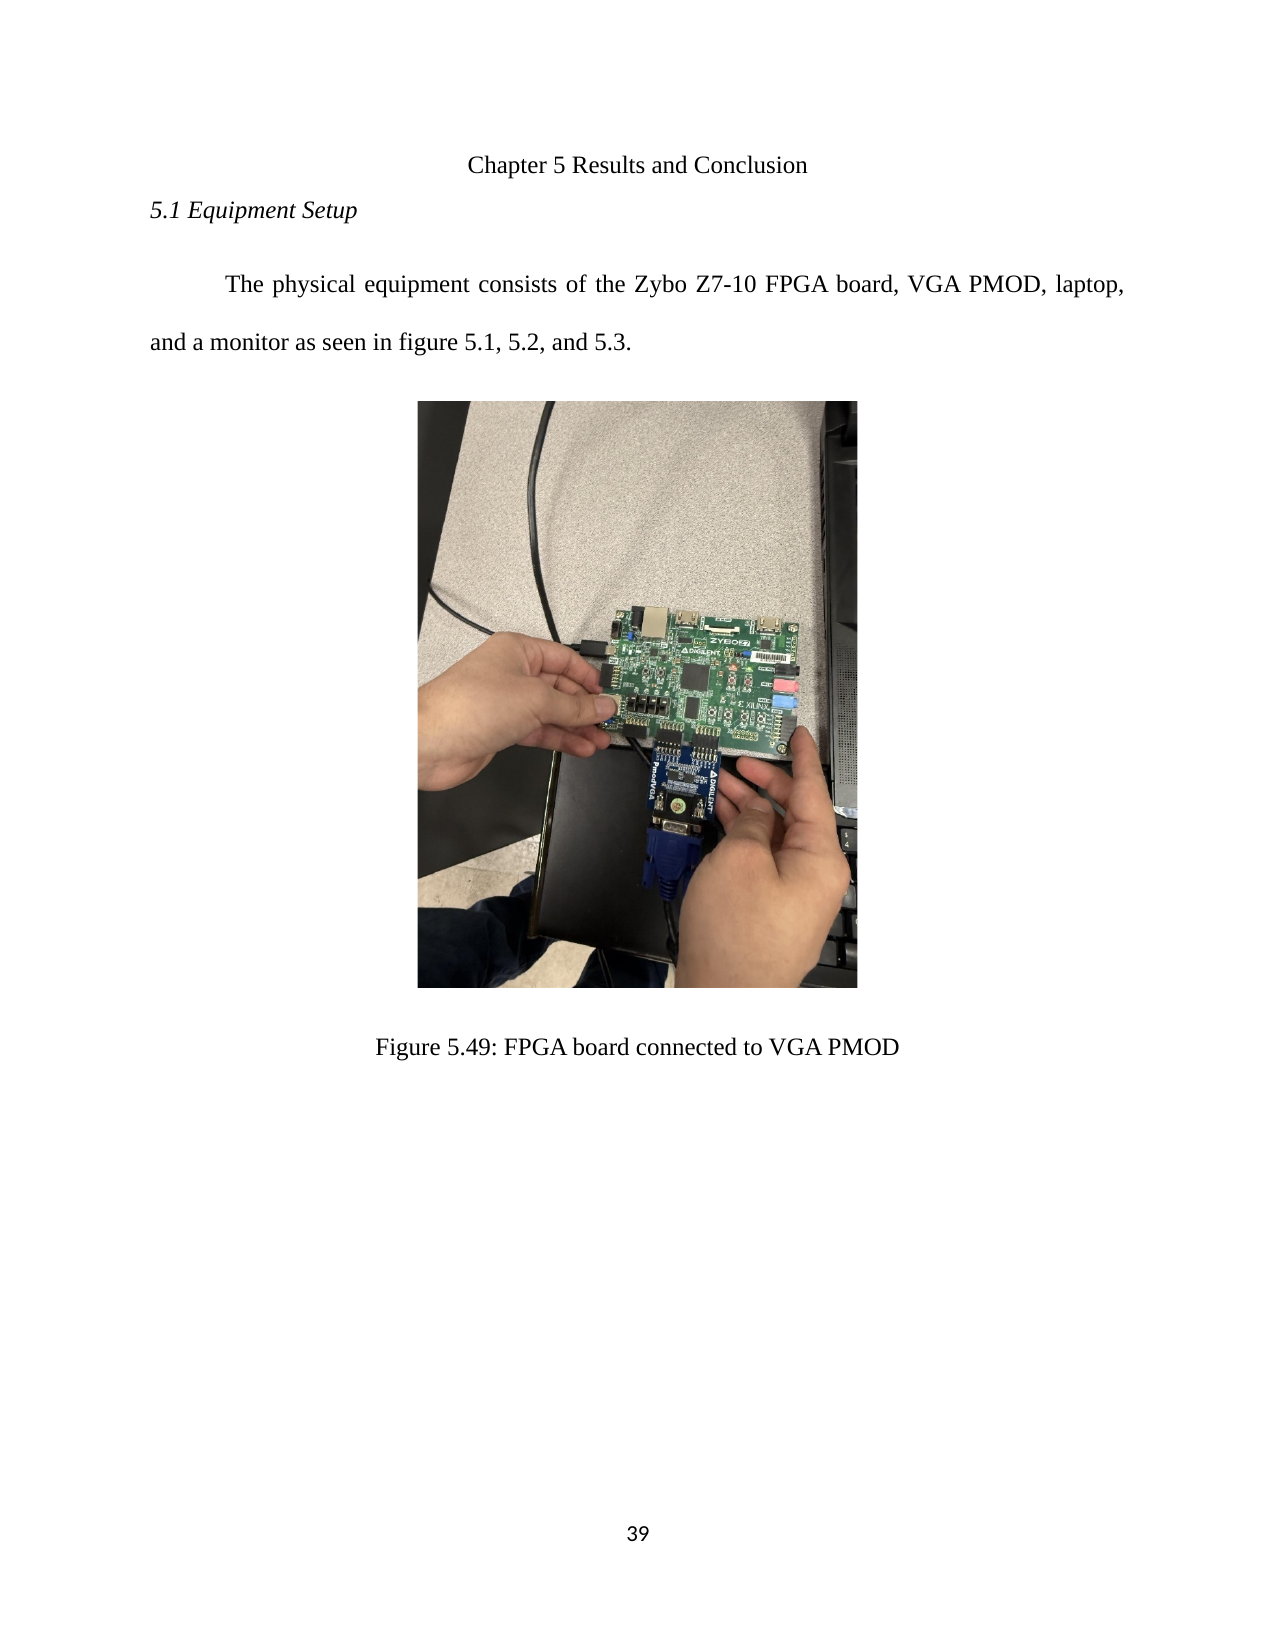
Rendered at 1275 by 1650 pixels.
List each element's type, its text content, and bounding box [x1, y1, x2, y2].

subtitle 5.1 Equipment Setup [150, 195, 1125, 224]
text The physical equipment consists of the Zybo Z7-10 FPGA board, VGA PMOD, laptop, and a monitor as seen in figure 5.1, 5.2, and 5.3. [150, 269, 1125, 356]
picture [417, 401, 858, 988]
subtitle Results and Conclusion [150, 150, 1125, 179]
